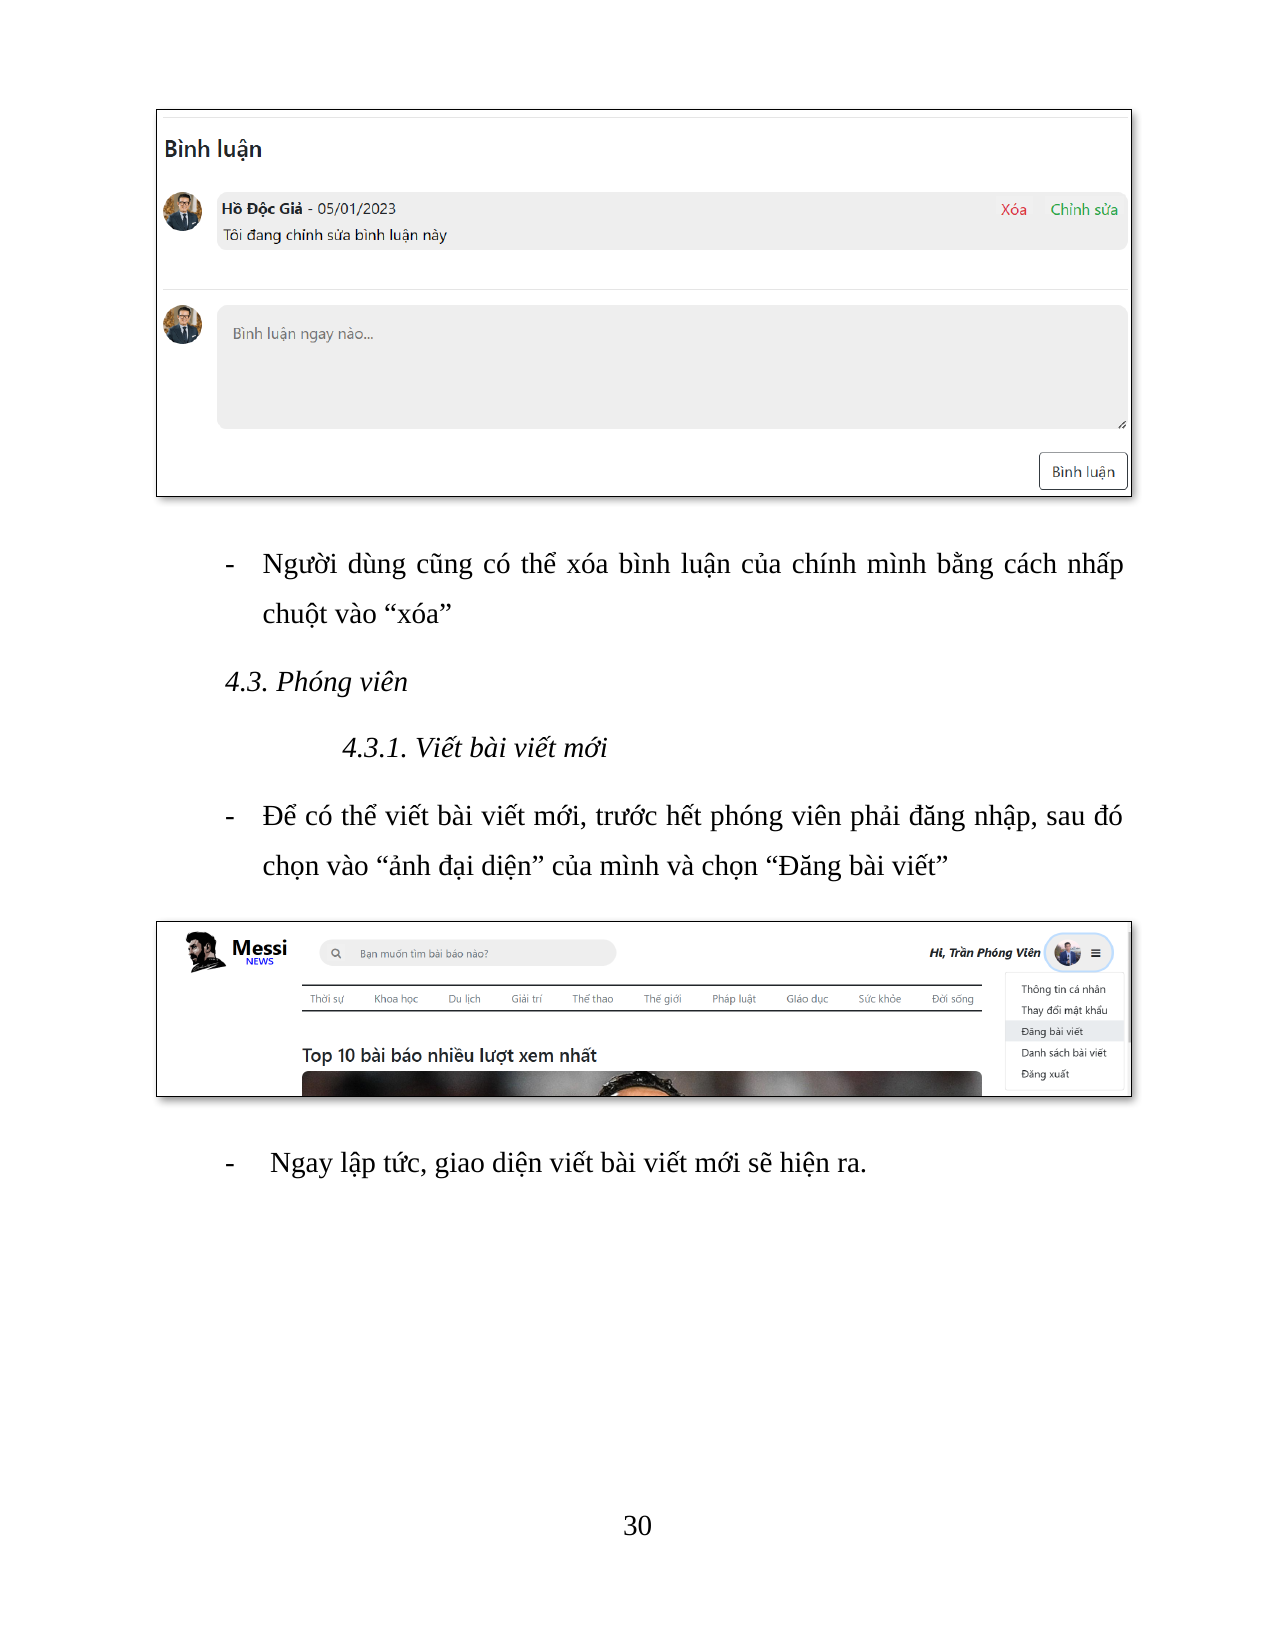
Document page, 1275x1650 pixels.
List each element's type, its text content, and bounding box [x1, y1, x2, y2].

picture [157, 110, 1131, 496]
picture [157, 922, 1131, 1096]
list Để có thể viết bài viết mới, trước hết phóng viên phải đăng nhập, sau đó chọn vào “ảnh đại diện” của mình và chọn “Đăng bài viết” [225, 798, 1125, 881]
list Người dùng cũng có thể xóa bình luận của chính mình bằng cách nhấp chuột vào “xóa” [225, 546, 1125, 630]
text Phóng viên [225, 664, 1125, 697]
list Ngay lập tức, giao diện viết bài viết mới sẽ hiện ra. [225, 1145, 1125, 1179]
text Viết bài viết mới [342, 731, 1125, 764]
